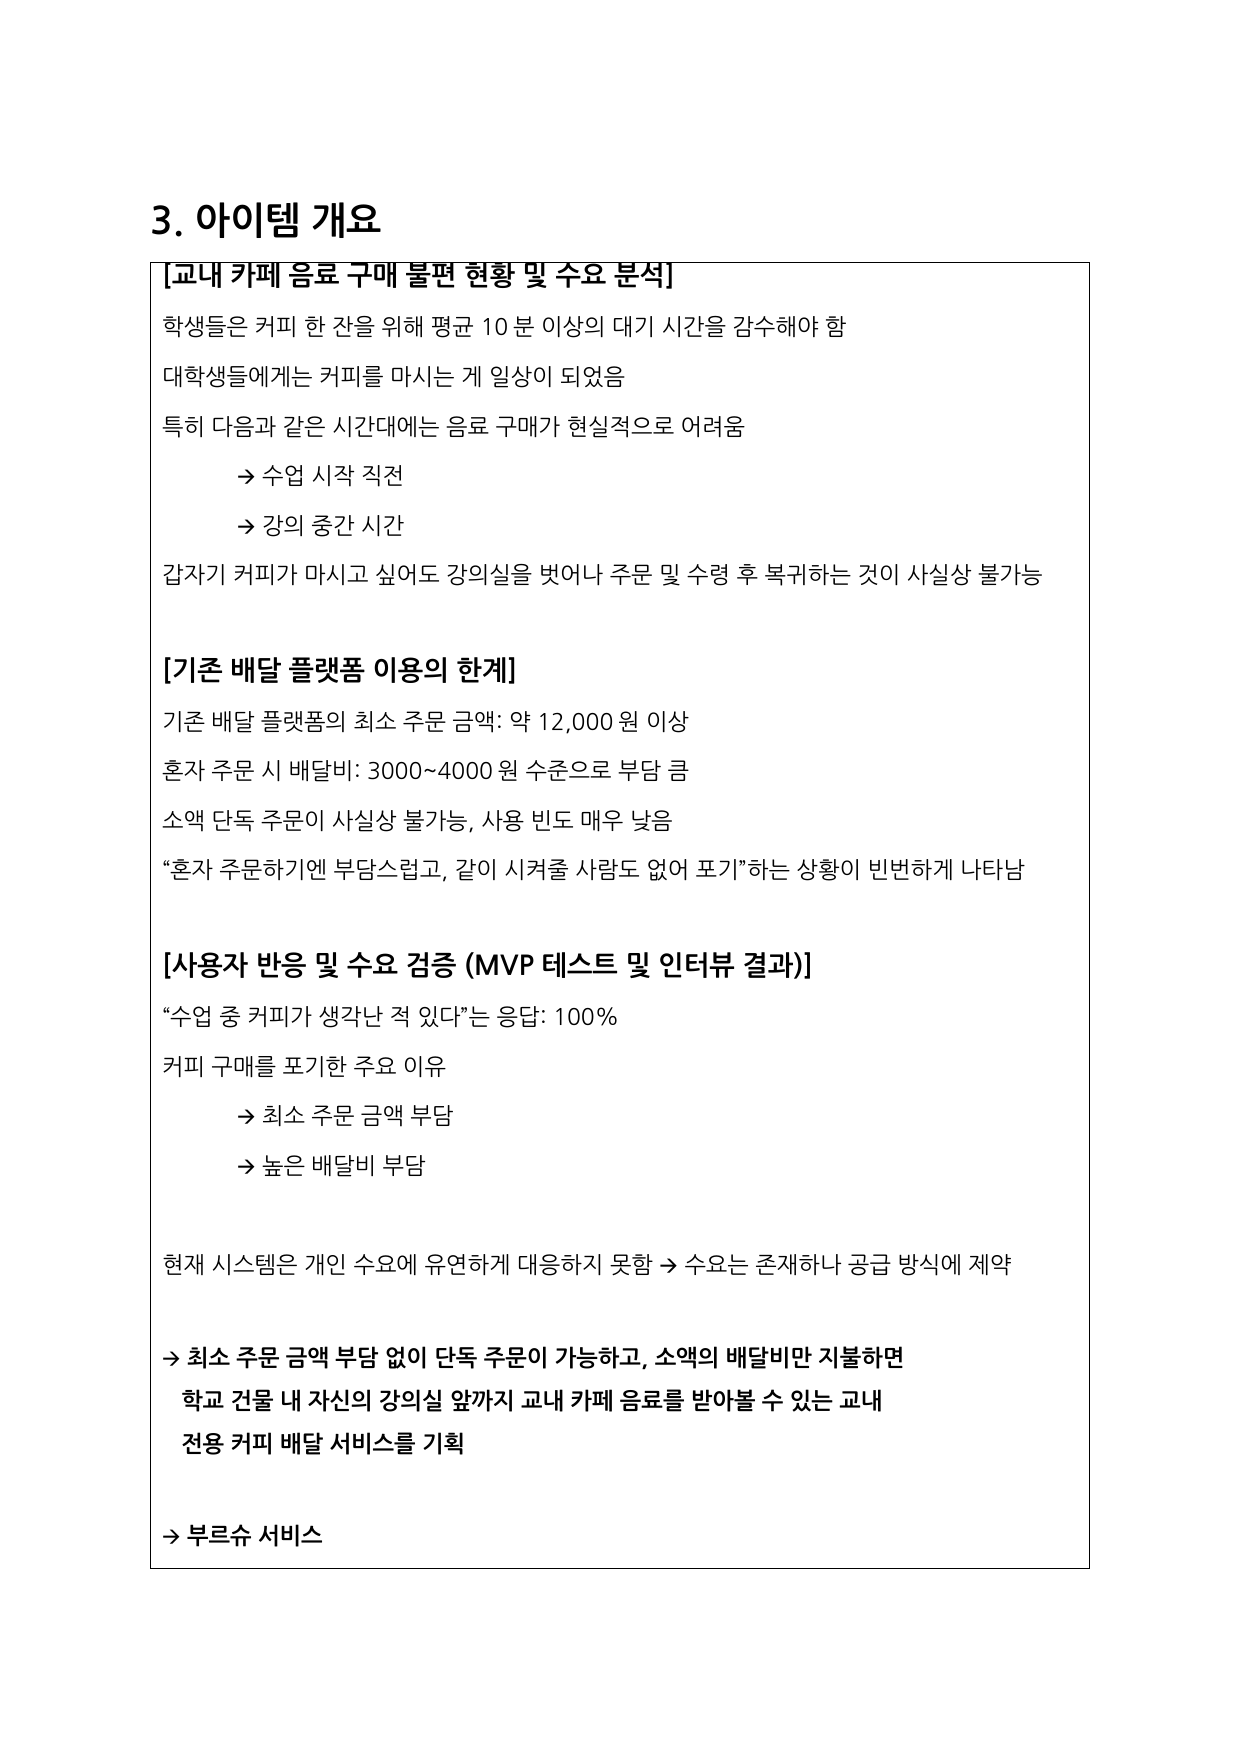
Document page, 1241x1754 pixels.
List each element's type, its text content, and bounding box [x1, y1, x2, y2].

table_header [151, 263, 1089, 1568]
text 3. 아이템 개요 [150, 203, 1090, 240]
